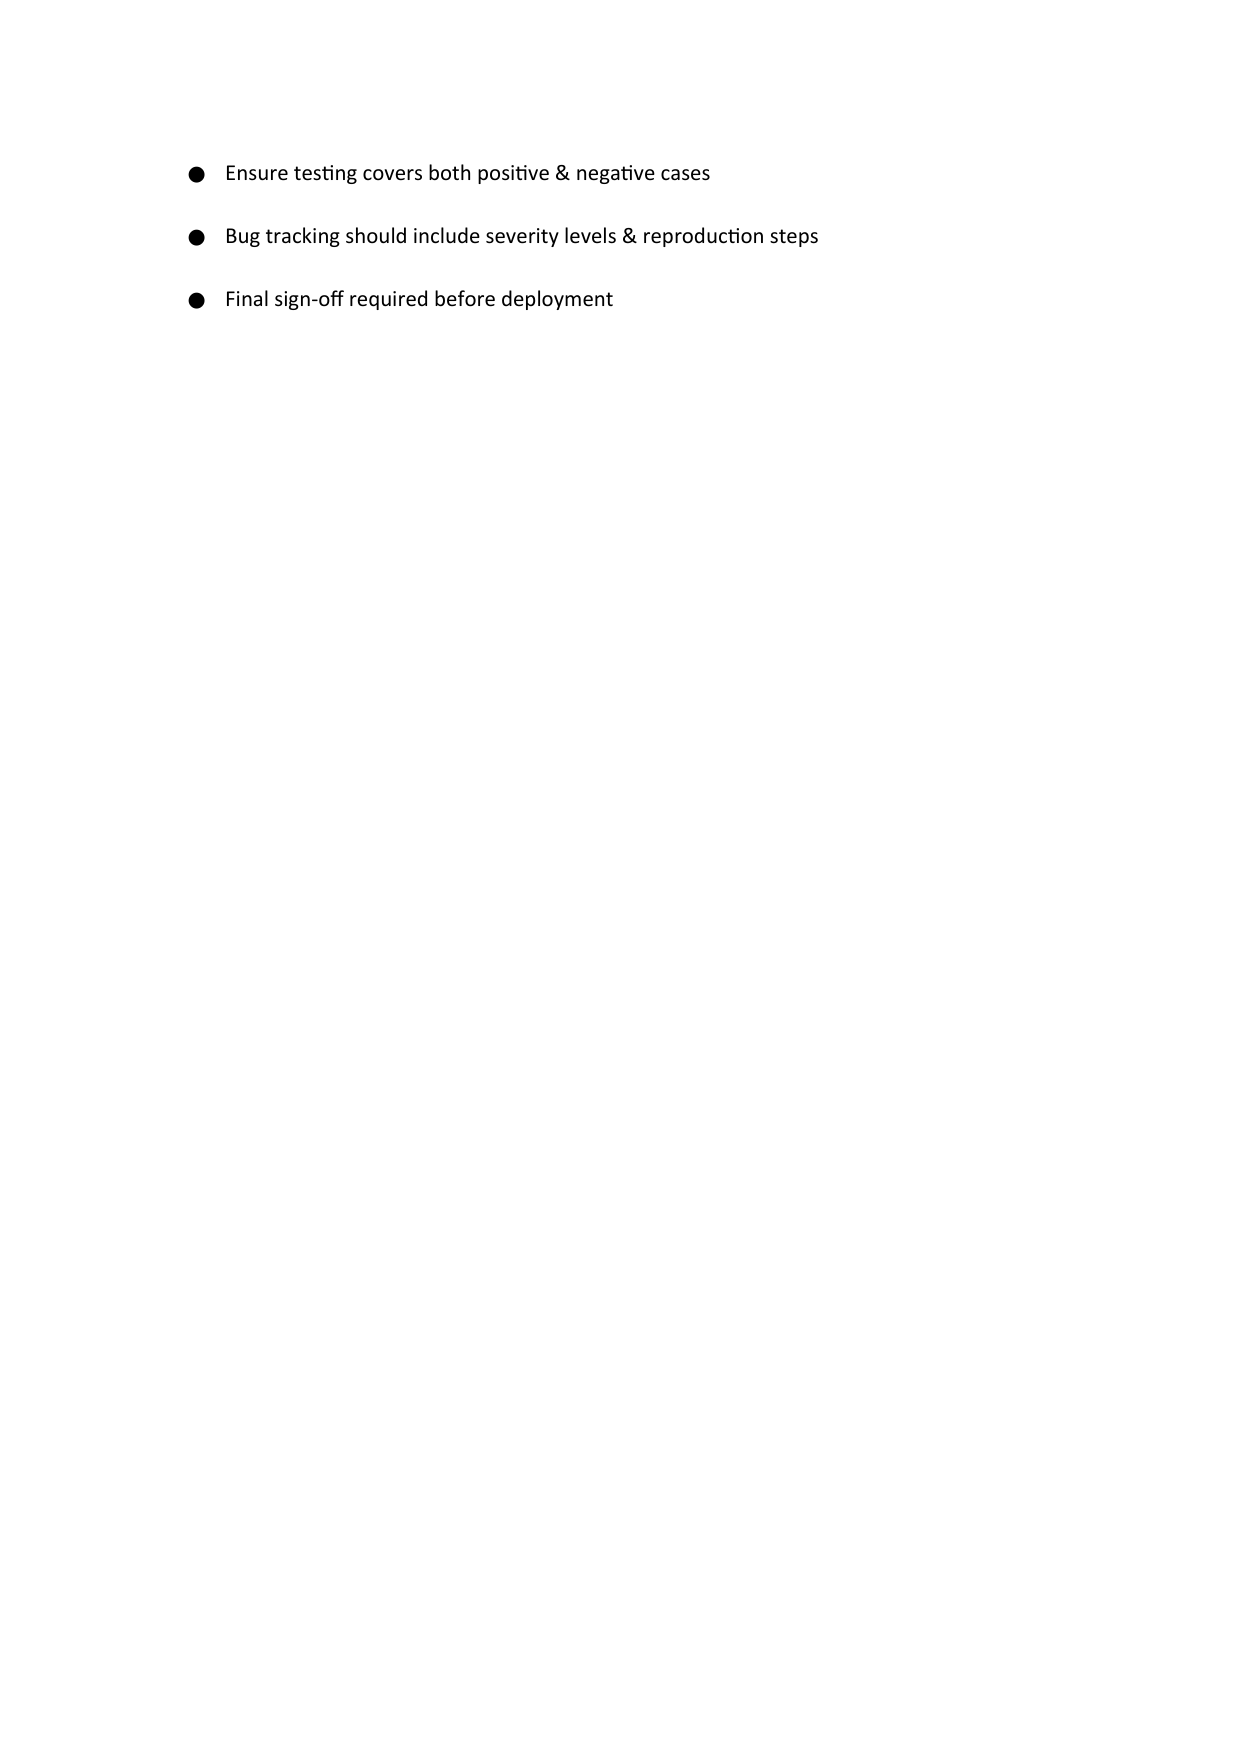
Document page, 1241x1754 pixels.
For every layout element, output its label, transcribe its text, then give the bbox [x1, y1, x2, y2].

list Ensure testing covers both positive & negative cases [187, 150, 1090, 193]
list Bug tracking should include severity levels & reproduction steps [187, 213, 1090, 255]
list Final sign-off required before deployment [187, 275, 1090, 318]
